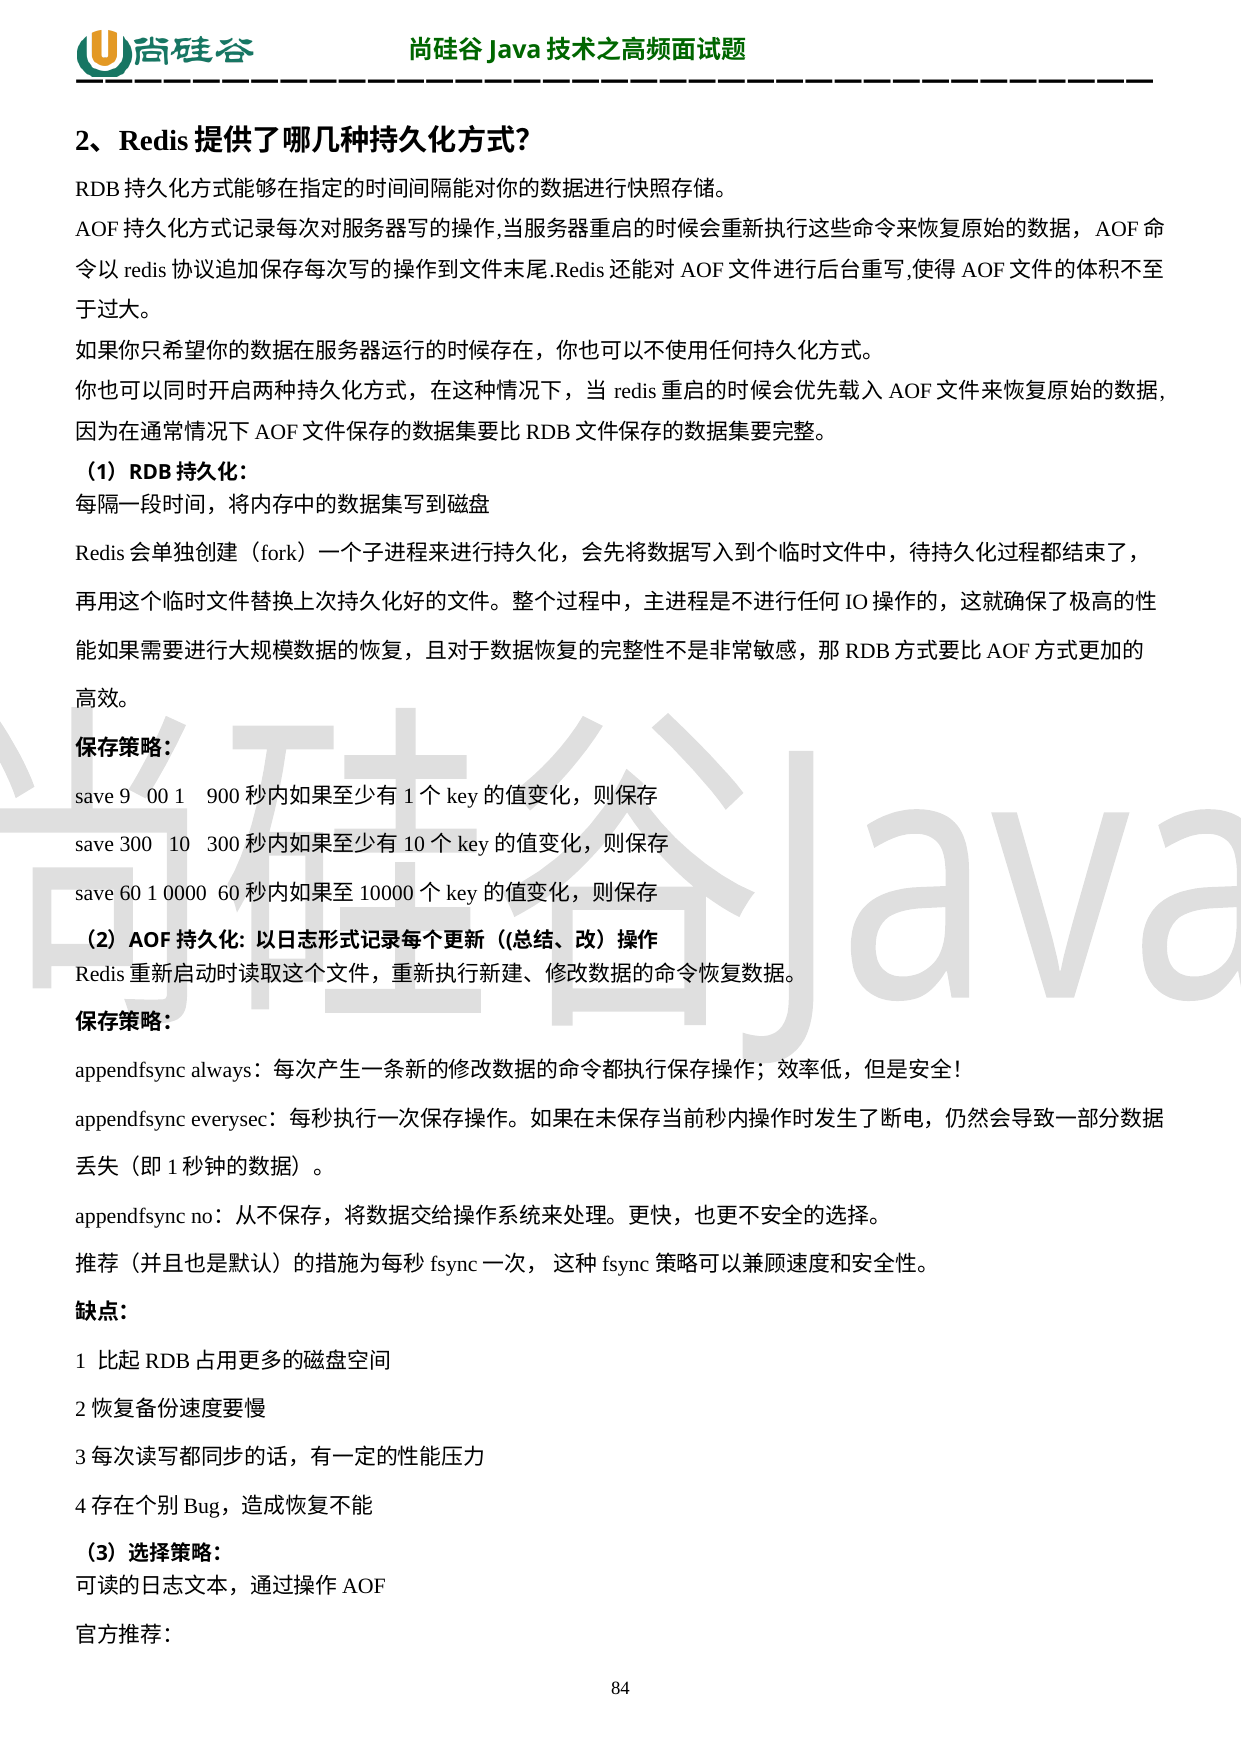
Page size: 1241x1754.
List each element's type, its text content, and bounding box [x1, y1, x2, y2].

text 1 比起RDB占用更多的磁盘空间 [75, 1342, 1165, 1375]
text 如果你只希望你的数据在服务器运行的时候存在，你也可以不使用任何持久化方式。 [75, 332, 1165, 365]
text appendfsync no：从不保存，将数据交给操作系统来处理。更快，也更不安全的选择。 [75, 1197, 1165, 1230]
text 保存策略： [75, 1003, 1165, 1036]
text RDB持久化方式能够在指定的时间间隔能对你的数据进行快照存储。 [75, 170, 1165, 203]
text Redis会单独创建（fork）一个子进程来进行持久化，会先将数据写入到个临时文件中，待持久化过程都结束了，再用这个临时文件替换上次持久化好的文件。整个过程中，主进程是不进行任何IO操作的，这就确保了极高的性能如果需要进行大规模数据的恢复，且对于数据恢复的完整性不是非常敏感，那RDB方式要比AOF方式更加的高效。 [75, 535, 1165, 713]
text appendfsync always：每次产生一条新的修改数据的命令都执行保存操作；效率低，但是安全！ [75, 1052, 1165, 1084]
text save 60 1 0000 60 秒内如果至10000 个 key 的值变化，则保存 [75, 874, 1165, 907]
text （1）RDB持久化： [75, 454, 1165, 486]
text 每隔一段时间，将内存中的数据集写到磁盘 [75, 486, 1165, 519]
text （3）选择策略： [75, 1536, 1165, 1568]
text save 9 00 1 900 秒内如果至少有 1 个 key 的值变化，则保存 [75, 778, 1165, 810]
text 可读的日志文本，通过操作AOF [75, 1568, 1165, 1601]
text 保存策略： [75, 729, 1165, 762]
text 缺点： [75, 1294, 1165, 1326]
text save 300 10 300 秒内如果至少有 10 个 key 的值变化，则保存 [75, 826, 1165, 858]
text 你也可以同时开启两种持久化方式，在这种情况下，当redis重启的时候会优先载入AOF文件来恢复原始的数据,因为在通常情况下AOF文件保存的数据集要比RDB文件保存的数据集要完整。 [75, 373, 1165, 446]
text 2 恢复备份速度要慢 [75, 1391, 1165, 1423]
text （2）AOF 持久化: 以日志形式记录每个更新（(总结、改）操作 [75, 923, 1165, 955]
text 官方推荐： [75, 1616, 1165, 1649]
text appendfsync everysec：每秒执行一次保存操作。如果在未保存当前秒内操作时发生了断电，仍然会导致一部分数据丢失（即1秒钟的数据）。 [75, 1100, 1165, 1181]
subtitle 2、Redis提供了哪几种持久化方式？ [75, 105, 1165, 170]
text 推荐（并且也是默认）的措施为每秒 fsync 一次， 这种 fsync 策略可以兼顾速度和安全性。 [75, 1246, 1165, 1278]
text AOF持久化方式记录每次对服务器写的操作,当服务器重启的时候会重新执行这些命令来恢复原始的数据，AOF命令以redis协议追加保存每次写的操作到文件末尾.Redis还能对AOF文件进行后台重写,使得AOF文件的体积不至于过大。 [75, 211, 1165, 324]
picture [75, 29, 253, 77]
text 3 每次读写都同步的话，有一定的性能压力 [75, 1439, 1165, 1471]
text 4 存在个别Bug，造成恢复不能 [75, 1487, 1165, 1520]
text Redis重新启动时读取这个文件，重新执行新建、修改数据的命令恢复数据。 [75, 955, 1165, 988]
